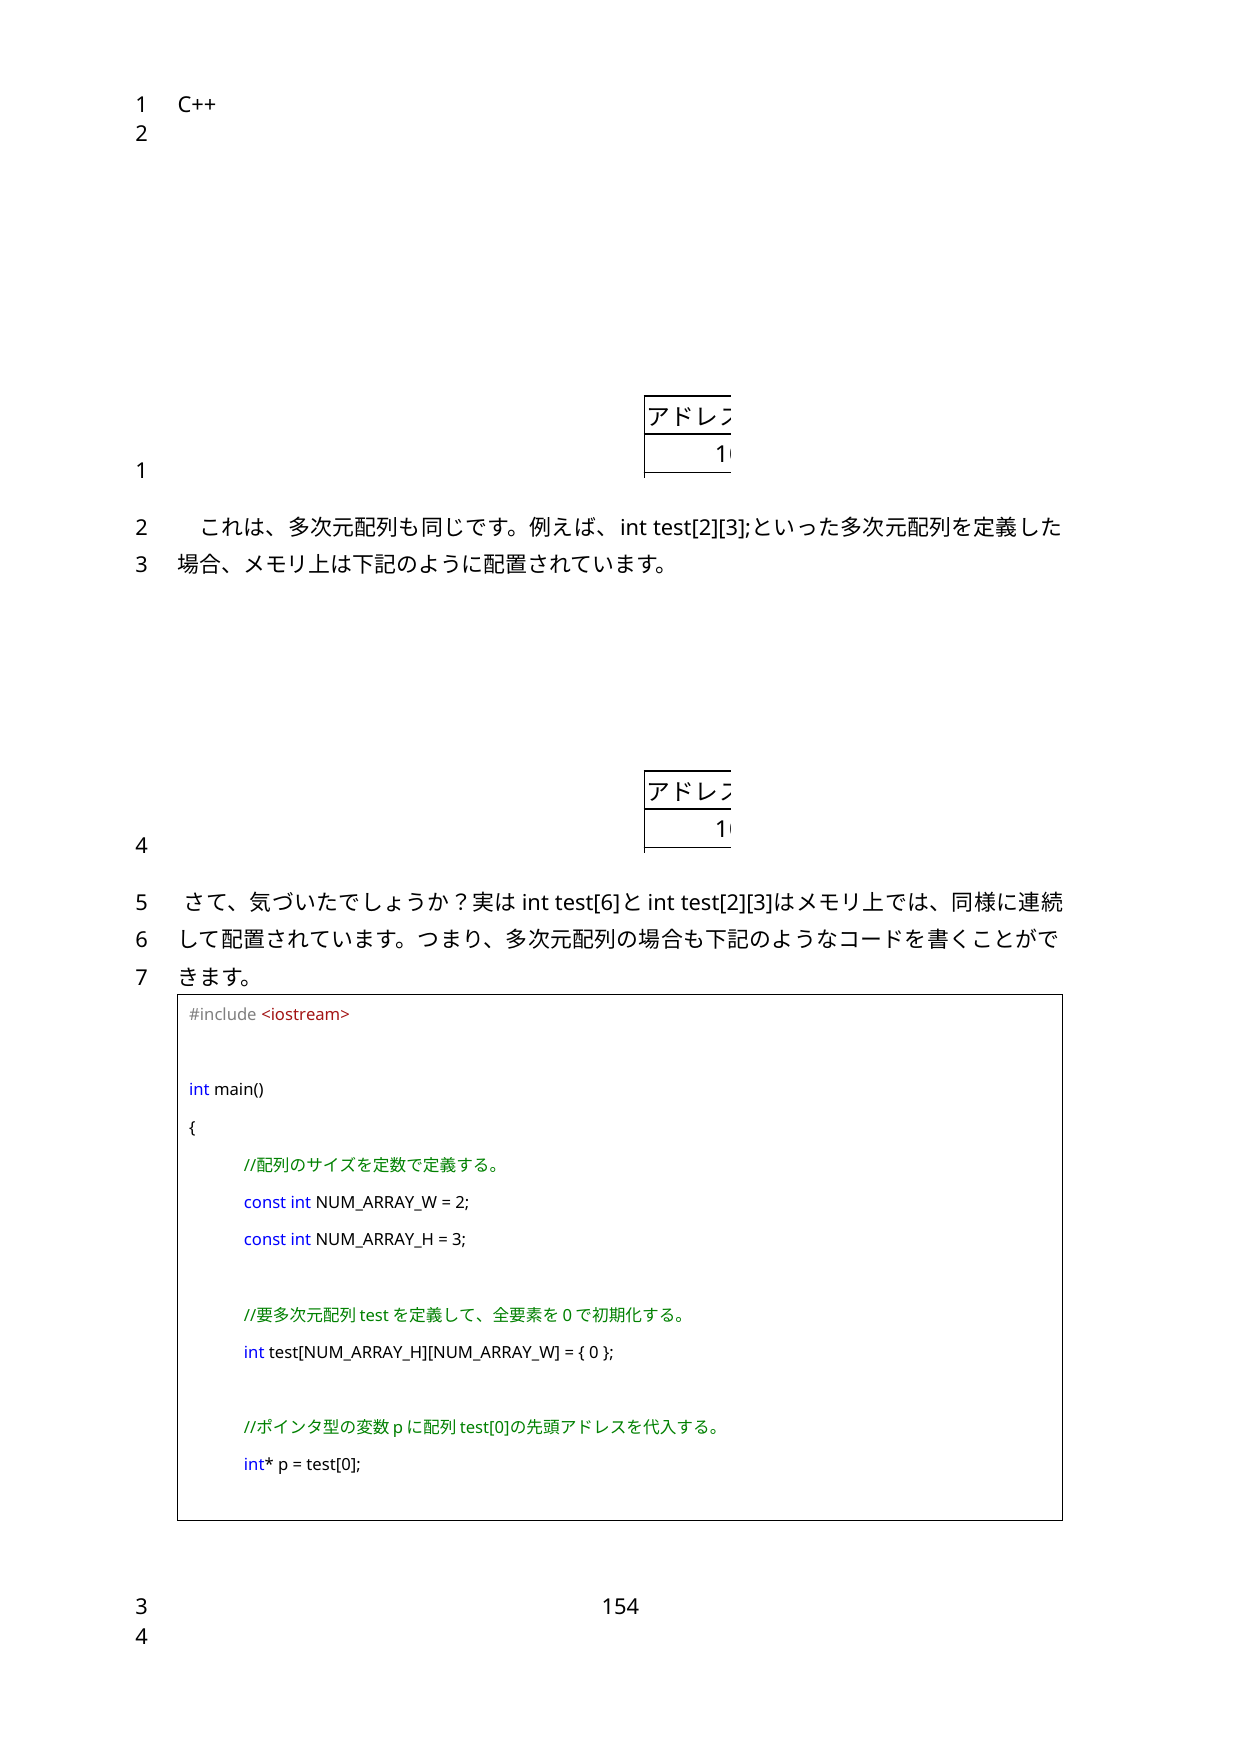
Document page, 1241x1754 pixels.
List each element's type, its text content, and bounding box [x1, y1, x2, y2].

text これは、多次元配列も同じです。例えば、int test[2][3];といった多次元配列を定義した場合、メモリ上は下記のように配置されています。 [177, 507, 1063, 582]
text さて、気づいたでしょうか？実はint test[6]とint test[2][3]はメモリ上では、同様に連続して配置されています。つまり、多次元配列の場合も下記のようなコードを書くことができます。 [177, 882, 1063, 994]
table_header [178, 995, 1062, 1520]
